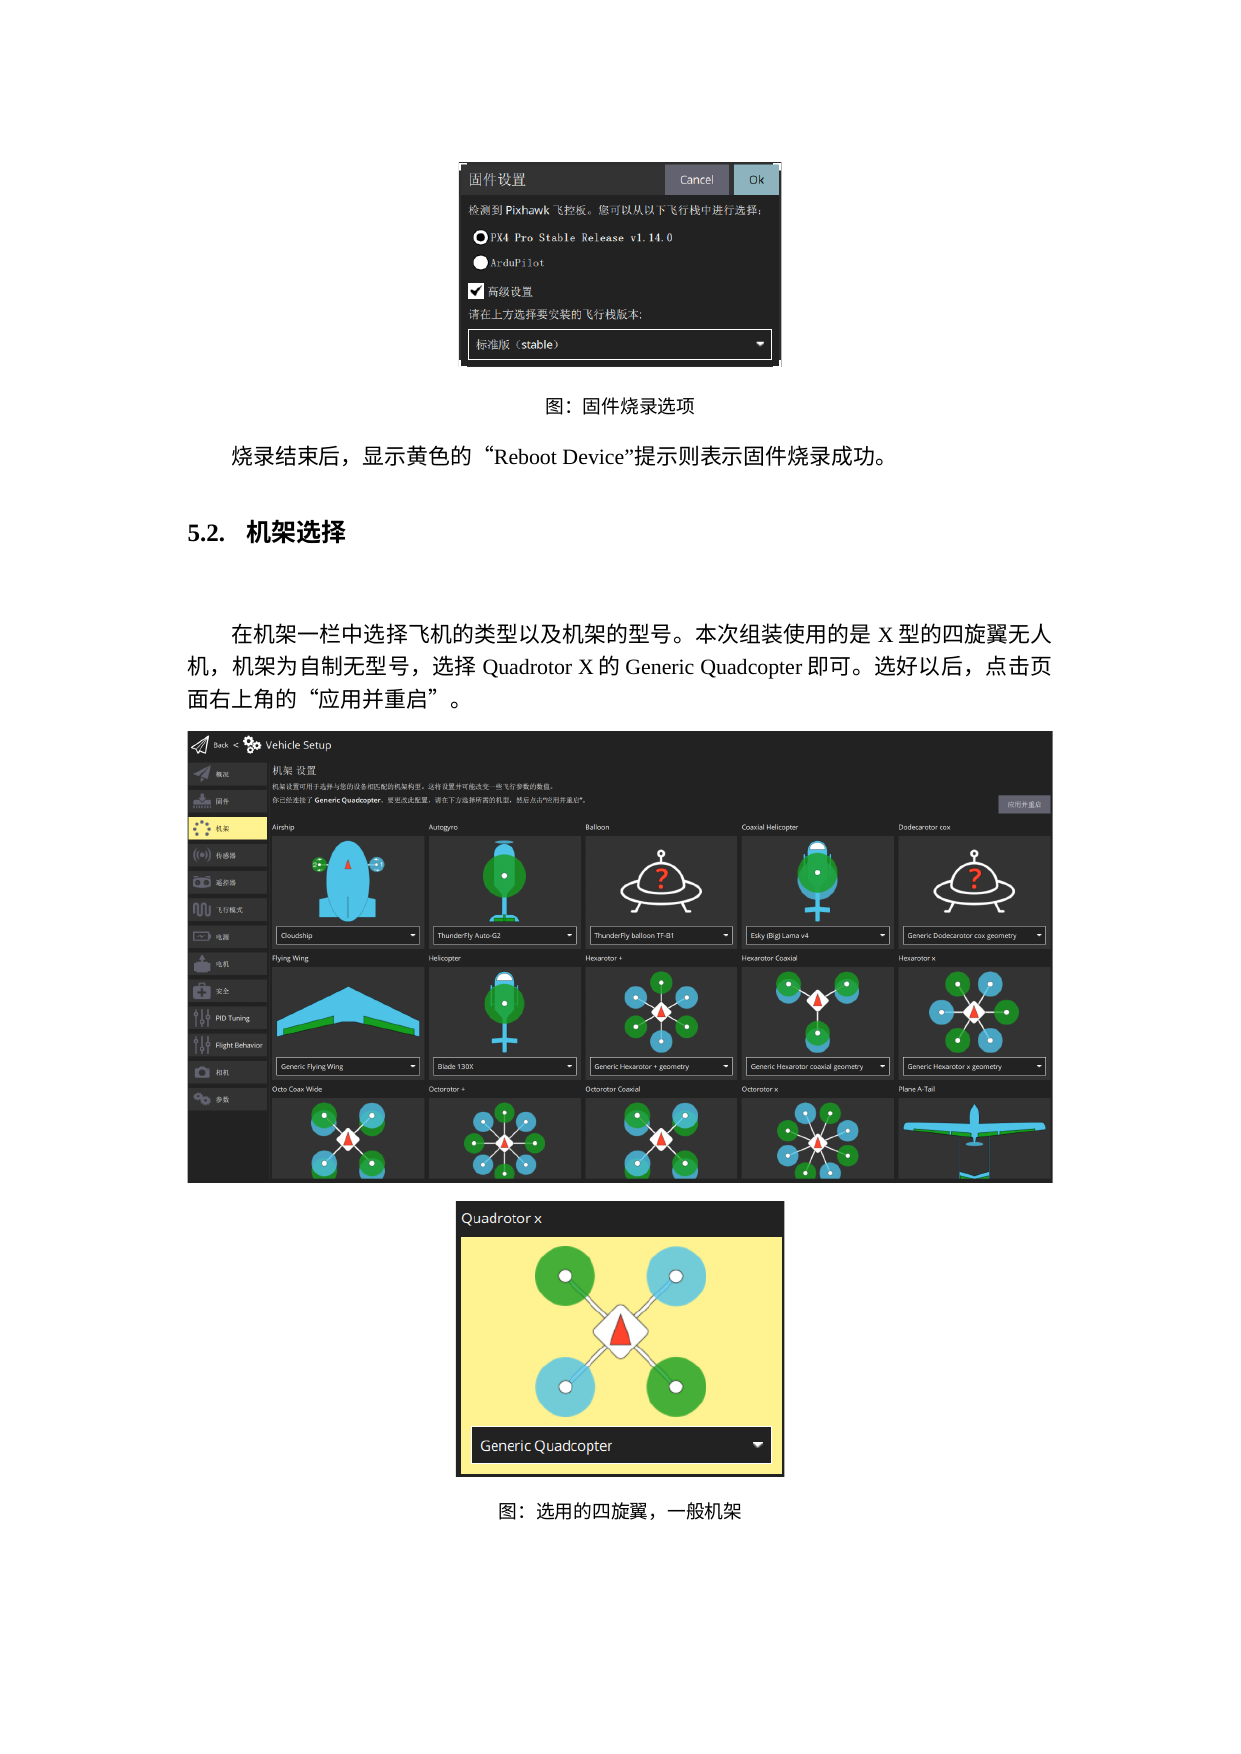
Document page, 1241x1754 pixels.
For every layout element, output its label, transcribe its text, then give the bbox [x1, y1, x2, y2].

text 烧录结束后，显示黄色的“Reboot Device”提示则表示固件烧录成功。 [187, 438, 1053, 471]
picture [187, 730, 1053, 1183]
text 图：选用的四旋翼，一般机架 [187, 1494, 1053, 1526]
text 在机架一栏中选择飞机的类型以及机架的型号。本次组装使用的是X型的四旋翼无人机，机架为自制无型号，选择Quadrotor X的Generic Quadcopter即可。选好以后，点击页面右上角的“应用并重启”。 [187, 616, 1053, 714]
text 图：固件烧录选项 [187, 389, 1053, 422]
picture [455, 1201, 785, 1477]
picture [458, 162, 782, 367]
subtitle 机架选择 [187, 498, 1053, 563]
